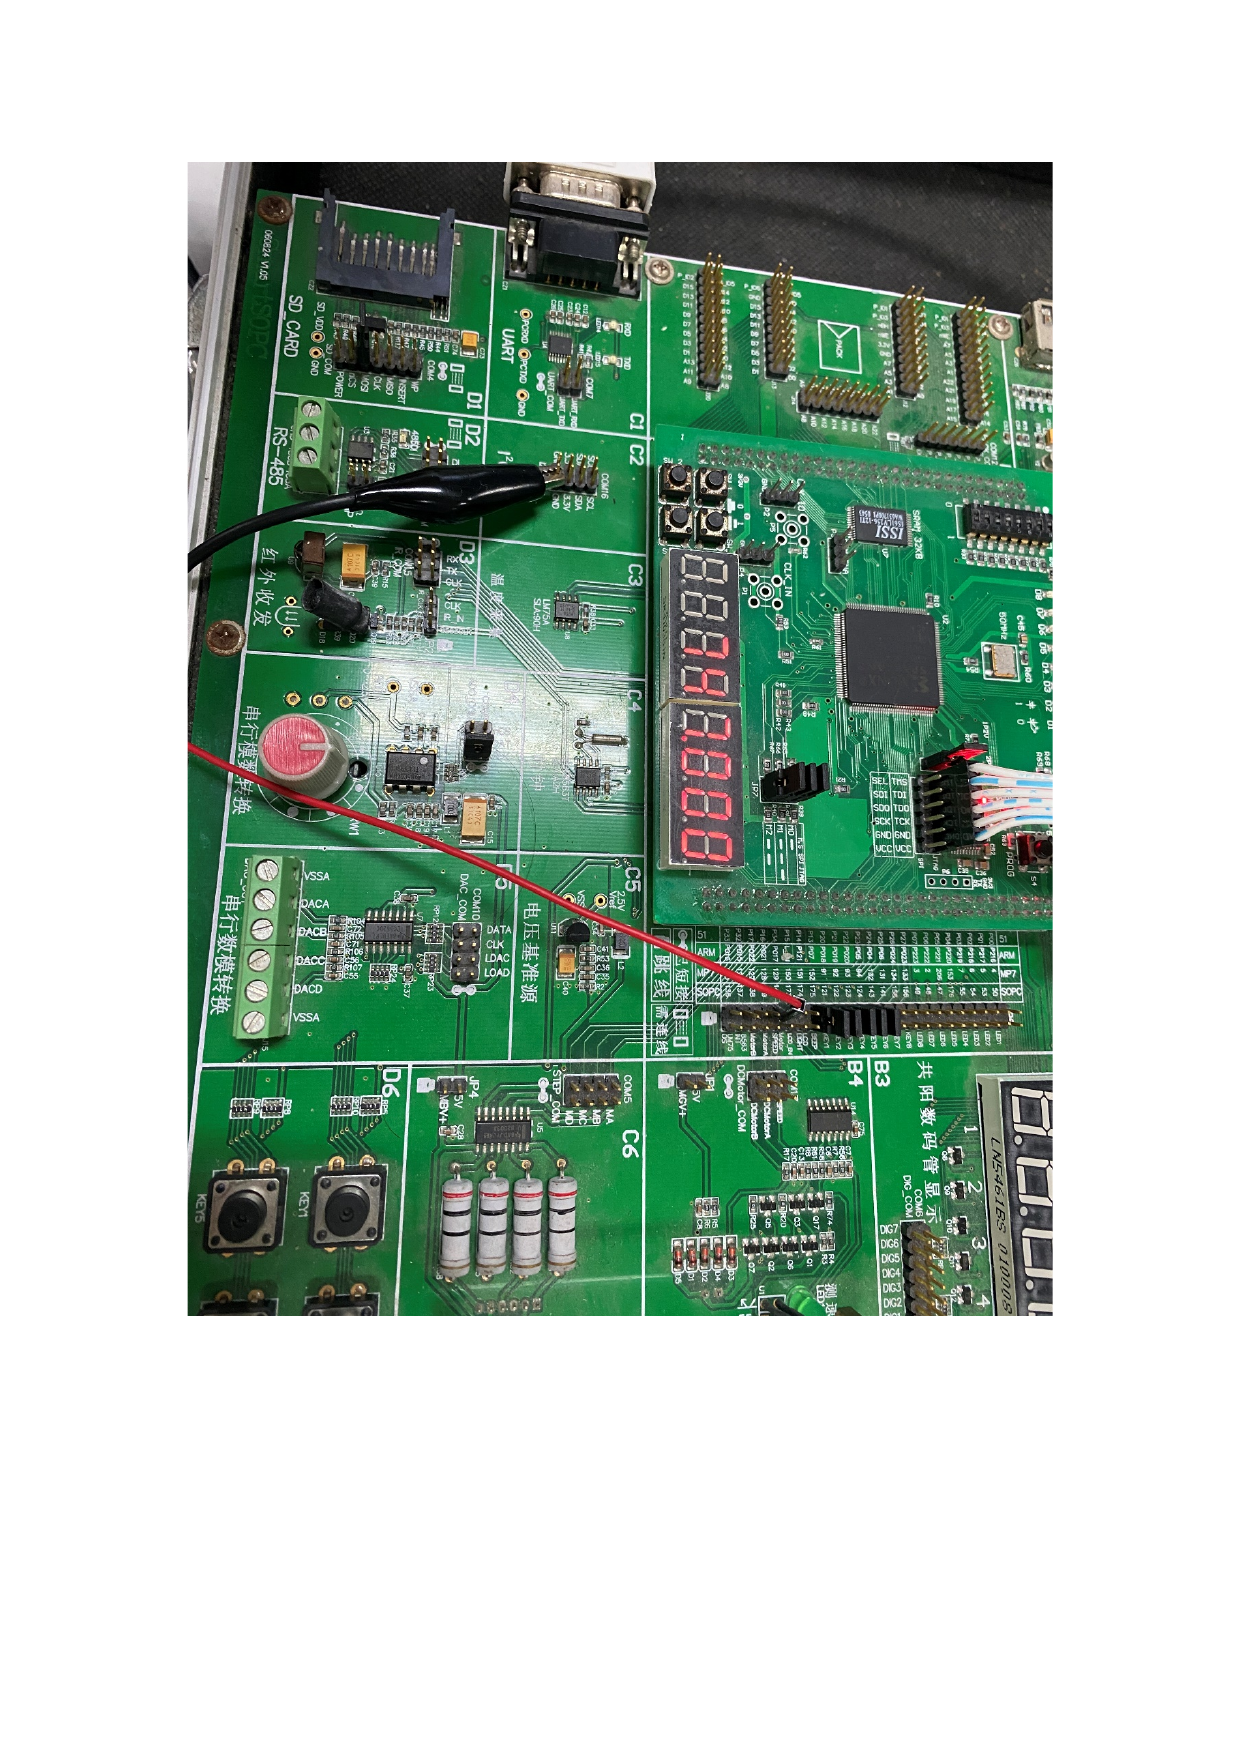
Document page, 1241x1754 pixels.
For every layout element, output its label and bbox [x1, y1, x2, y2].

picture [187, 162, 1053, 1316]
